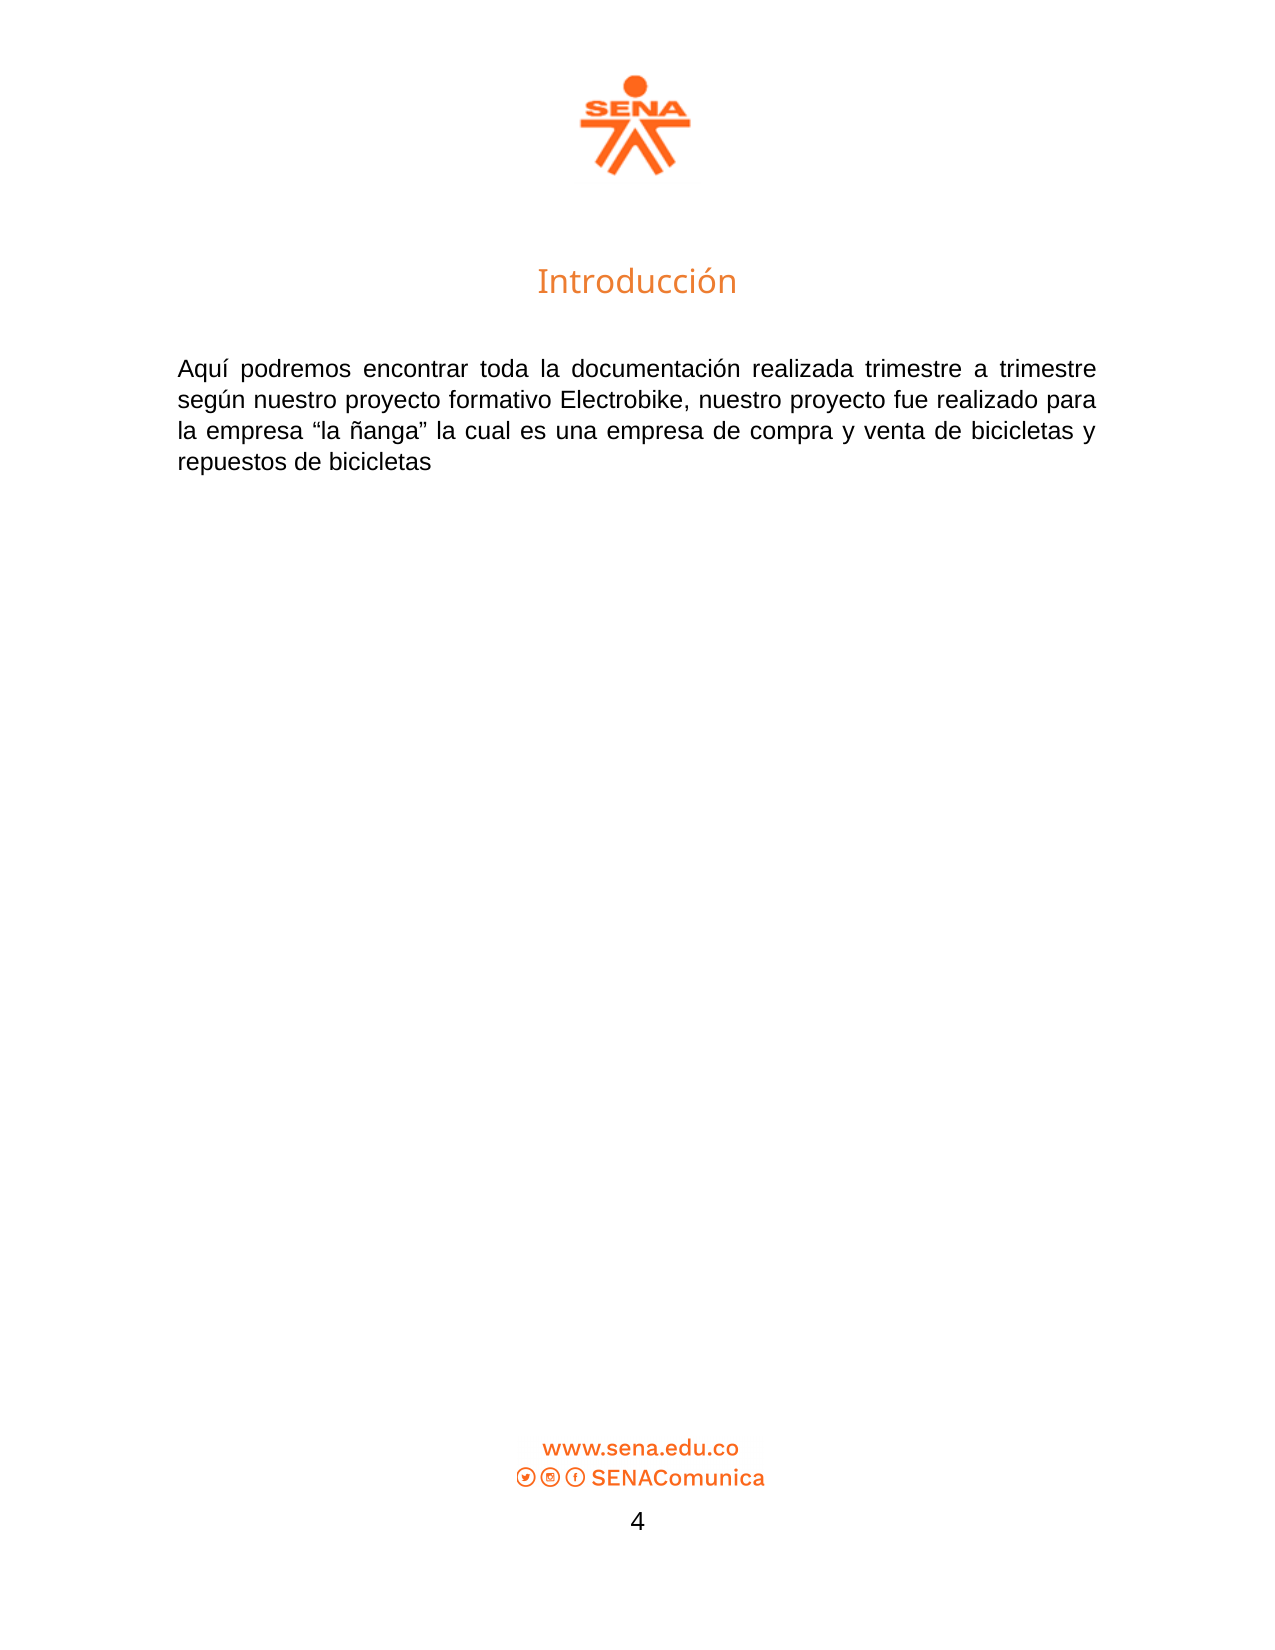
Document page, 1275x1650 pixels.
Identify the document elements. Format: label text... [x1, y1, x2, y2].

picture [517, 1436, 765, 1487]
picture [573, 73, 702, 184]
text Aquí podremos encontrar toda la documentación realizada trimestre a trimestre según nuestro proyecto formativo Electrobike, nuestro proyecto fue realizado para la empresa “la ñanga” la cual es una empresa de compra y venta de bicicletas y repuestos de bicicletas [177, 354, 1098, 476]
text Introducción [177, 257, 1098, 303]
